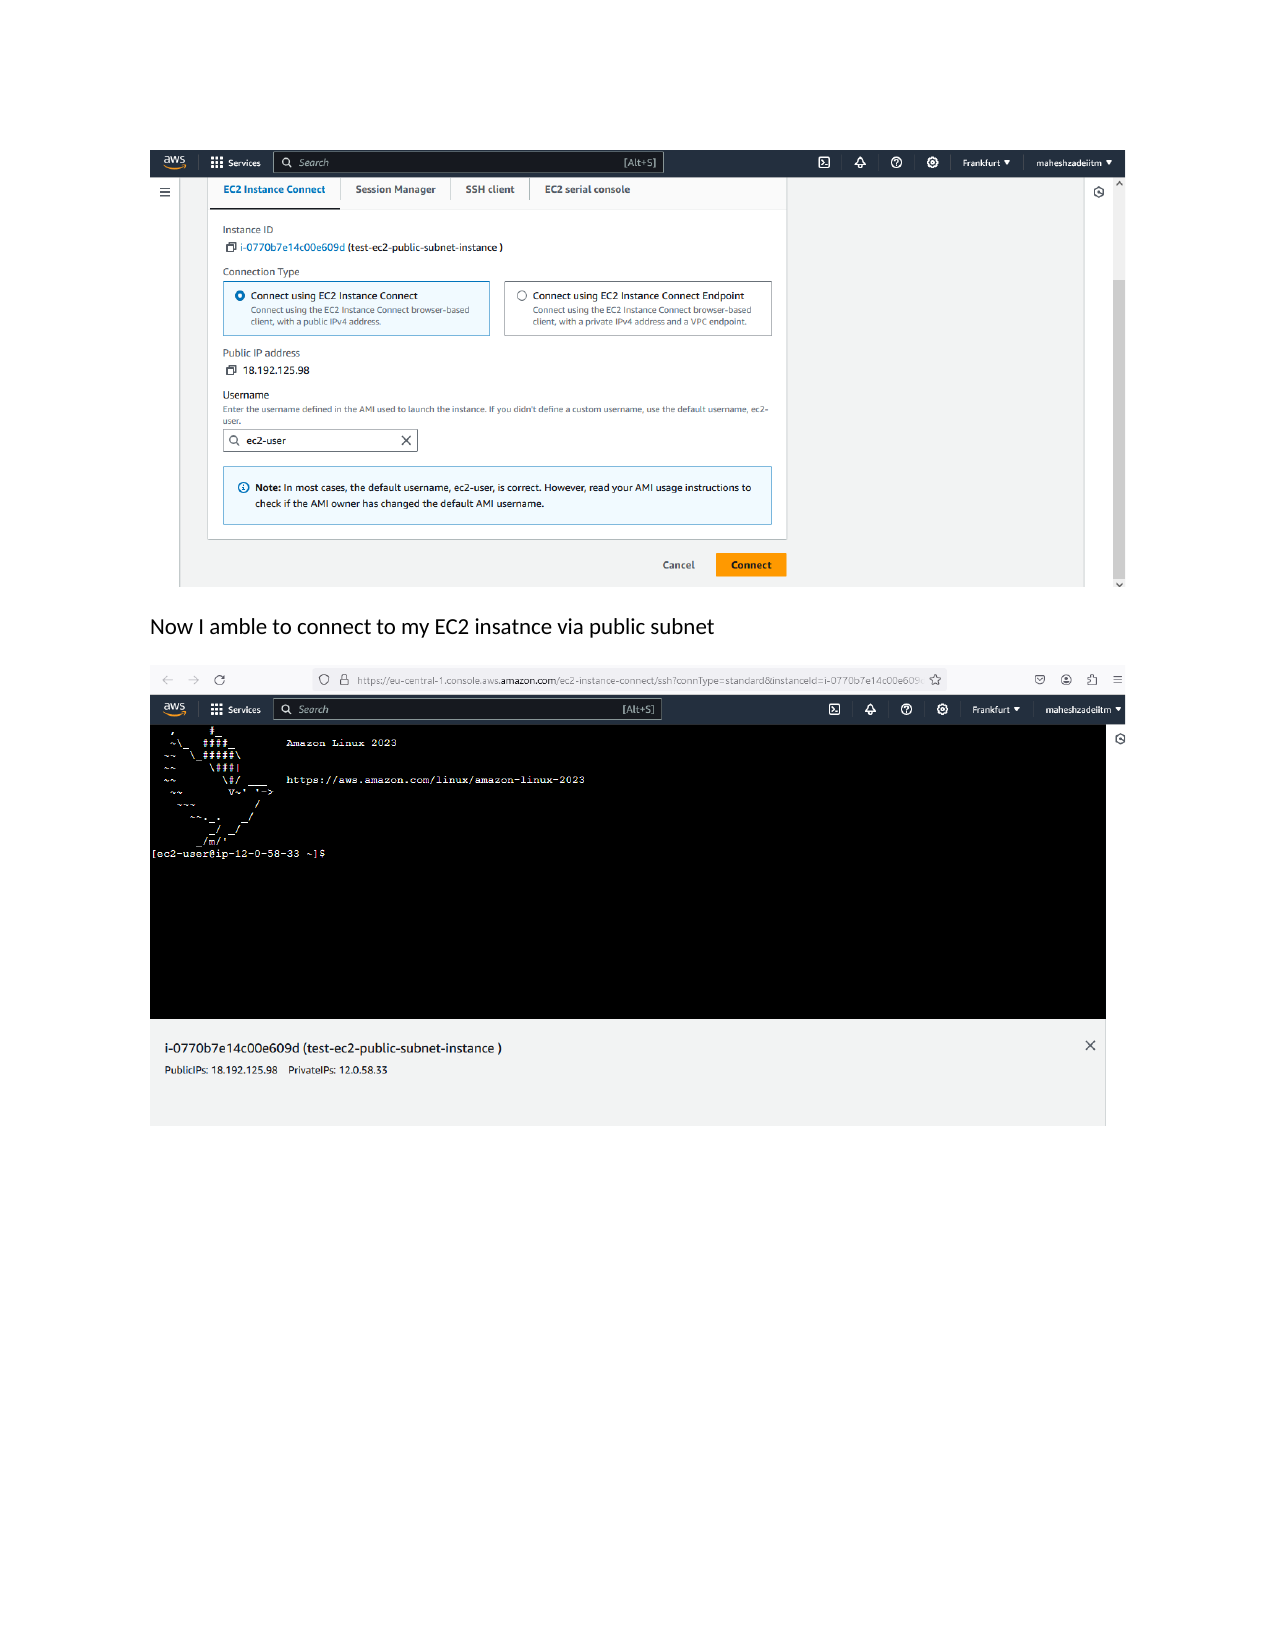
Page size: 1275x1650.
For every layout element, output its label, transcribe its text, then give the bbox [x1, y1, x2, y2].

text Now I amble to connect to my EC2 insatnce via public subnet [150, 612, 1125, 640]
picture [150, 665, 1125, 1126]
picture [150, 150, 1125, 587]
